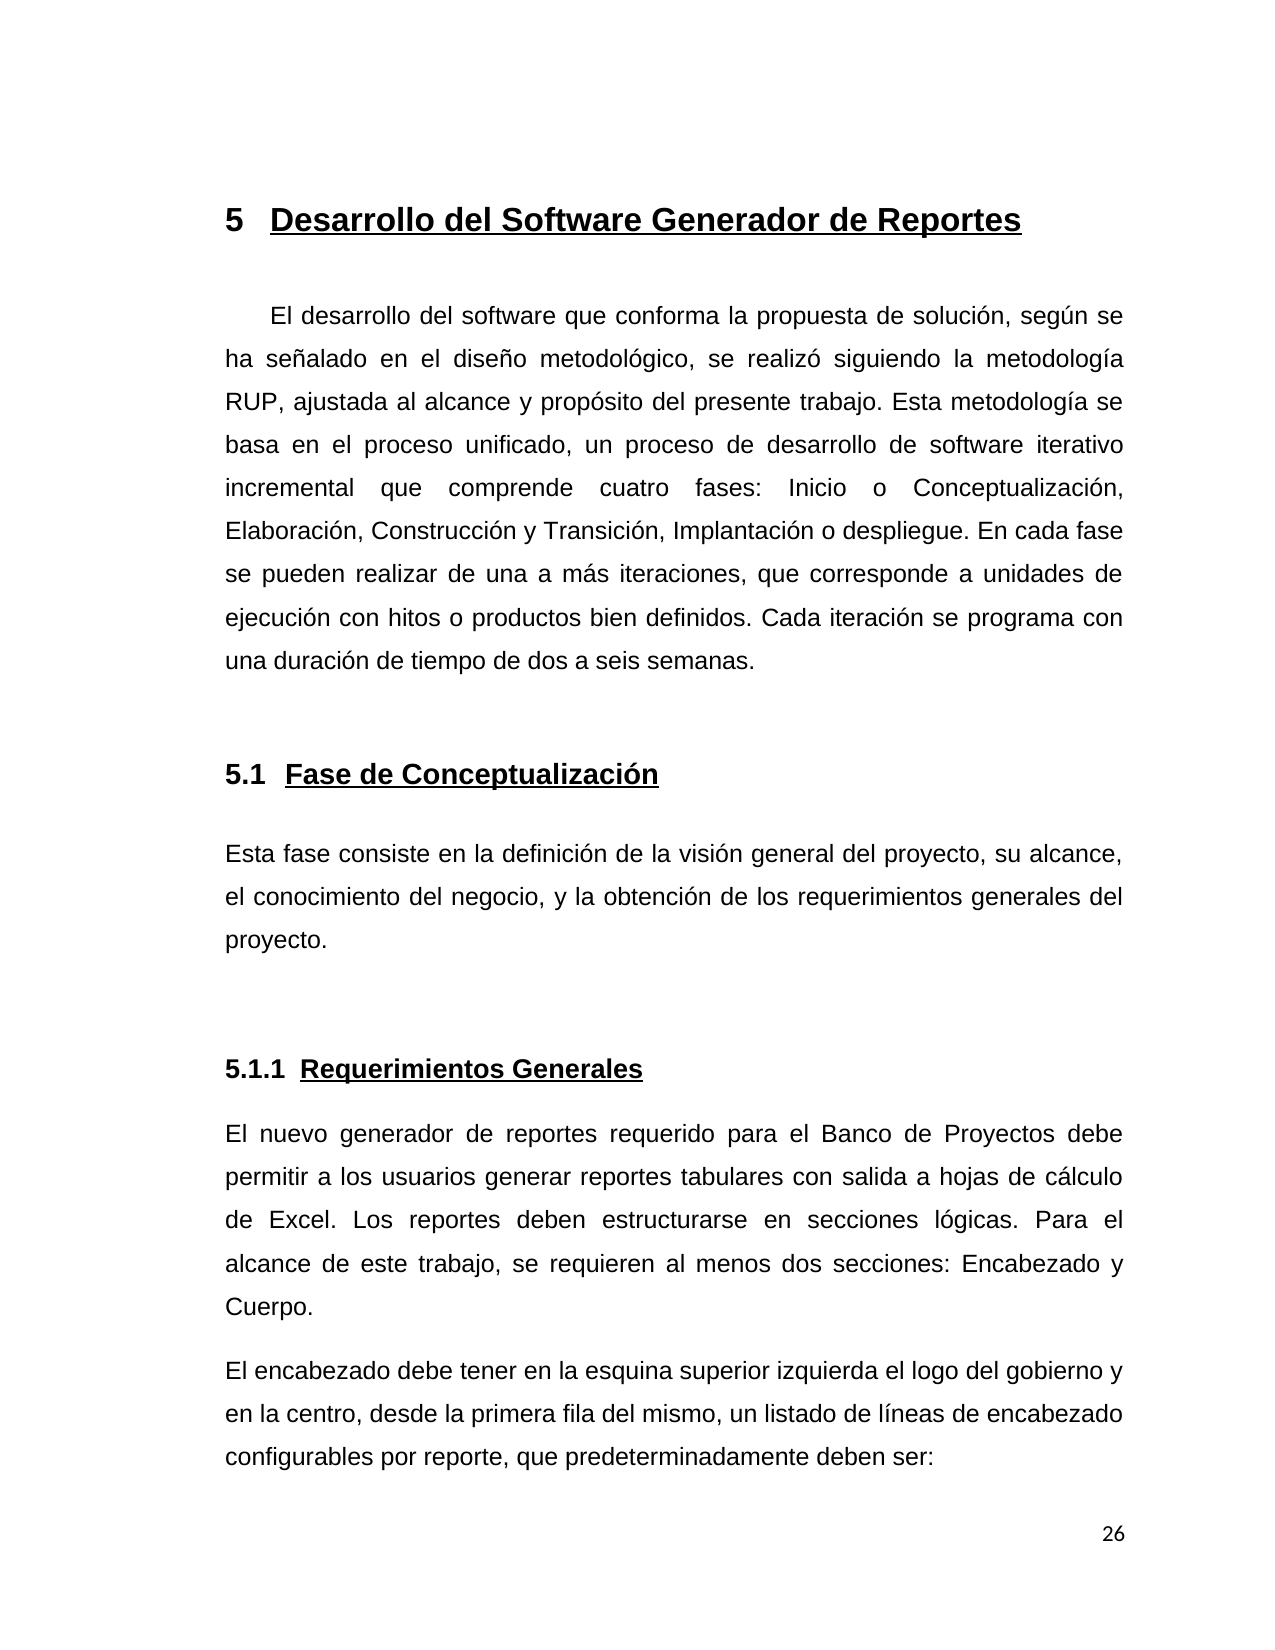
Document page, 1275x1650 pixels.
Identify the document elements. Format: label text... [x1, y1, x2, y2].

text El encabezado debe tener en la esquina superior izquierda el logo del gobierno y en la centro, desde la primera fila del mismo, un listado de líneas de encabezado configurables por reporte, que predeterminadamente deben ser: [225, 1356, 1125, 1471]
subtitle Desarrollo del Software Generador de Reportes [225, 200, 1125, 238]
text Esta fase consiste en la definición de la visión general del proyecto, su alcance, el conocimiento del negocio, y la obtención de los requerimientos generales del proyecto. [225, 839, 1125, 954]
subtitle Requerimientos Generales [225, 1053, 1125, 1084]
text El nuevo generador de reportes requerido para el Banco de Proyectos debe permitir a los usuarios generar reportes tabulares con salida a hojas de cálculo de Excel. Los reportes deben estructurarse en secciones lógicas. Para el alcance de este trabajo, se requieren al menos dos secciones: Encabezado y Cuerpo. [225, 1119, 1125, 1320]
subtitle Fase de Conceptualización [225, 757, 1125, 791]
text El desarrollo del software que conforma la propuesta de solución, según se ha señalado en el diseño metodológico, se realizó siguiendo la metodología RUP, ajustada al alcance y propósito del presente trabajo. Esta metodología se basa en el proceso unificado, un proceso de desarrollo de software iterativo incremental que comprende cuatro fases: Inicio o Conceptualización, Elaboración, Construcción y Transición, Implantación o despliegue. En cada fase se pueden realizar de una a más iteraciones, que corresponde a unidades de ejecución con hitos o productos bien definidos. Cada iteración se programa con una duración de tiempo de dos a seis semanas. [225, 301, 1125, 674]
